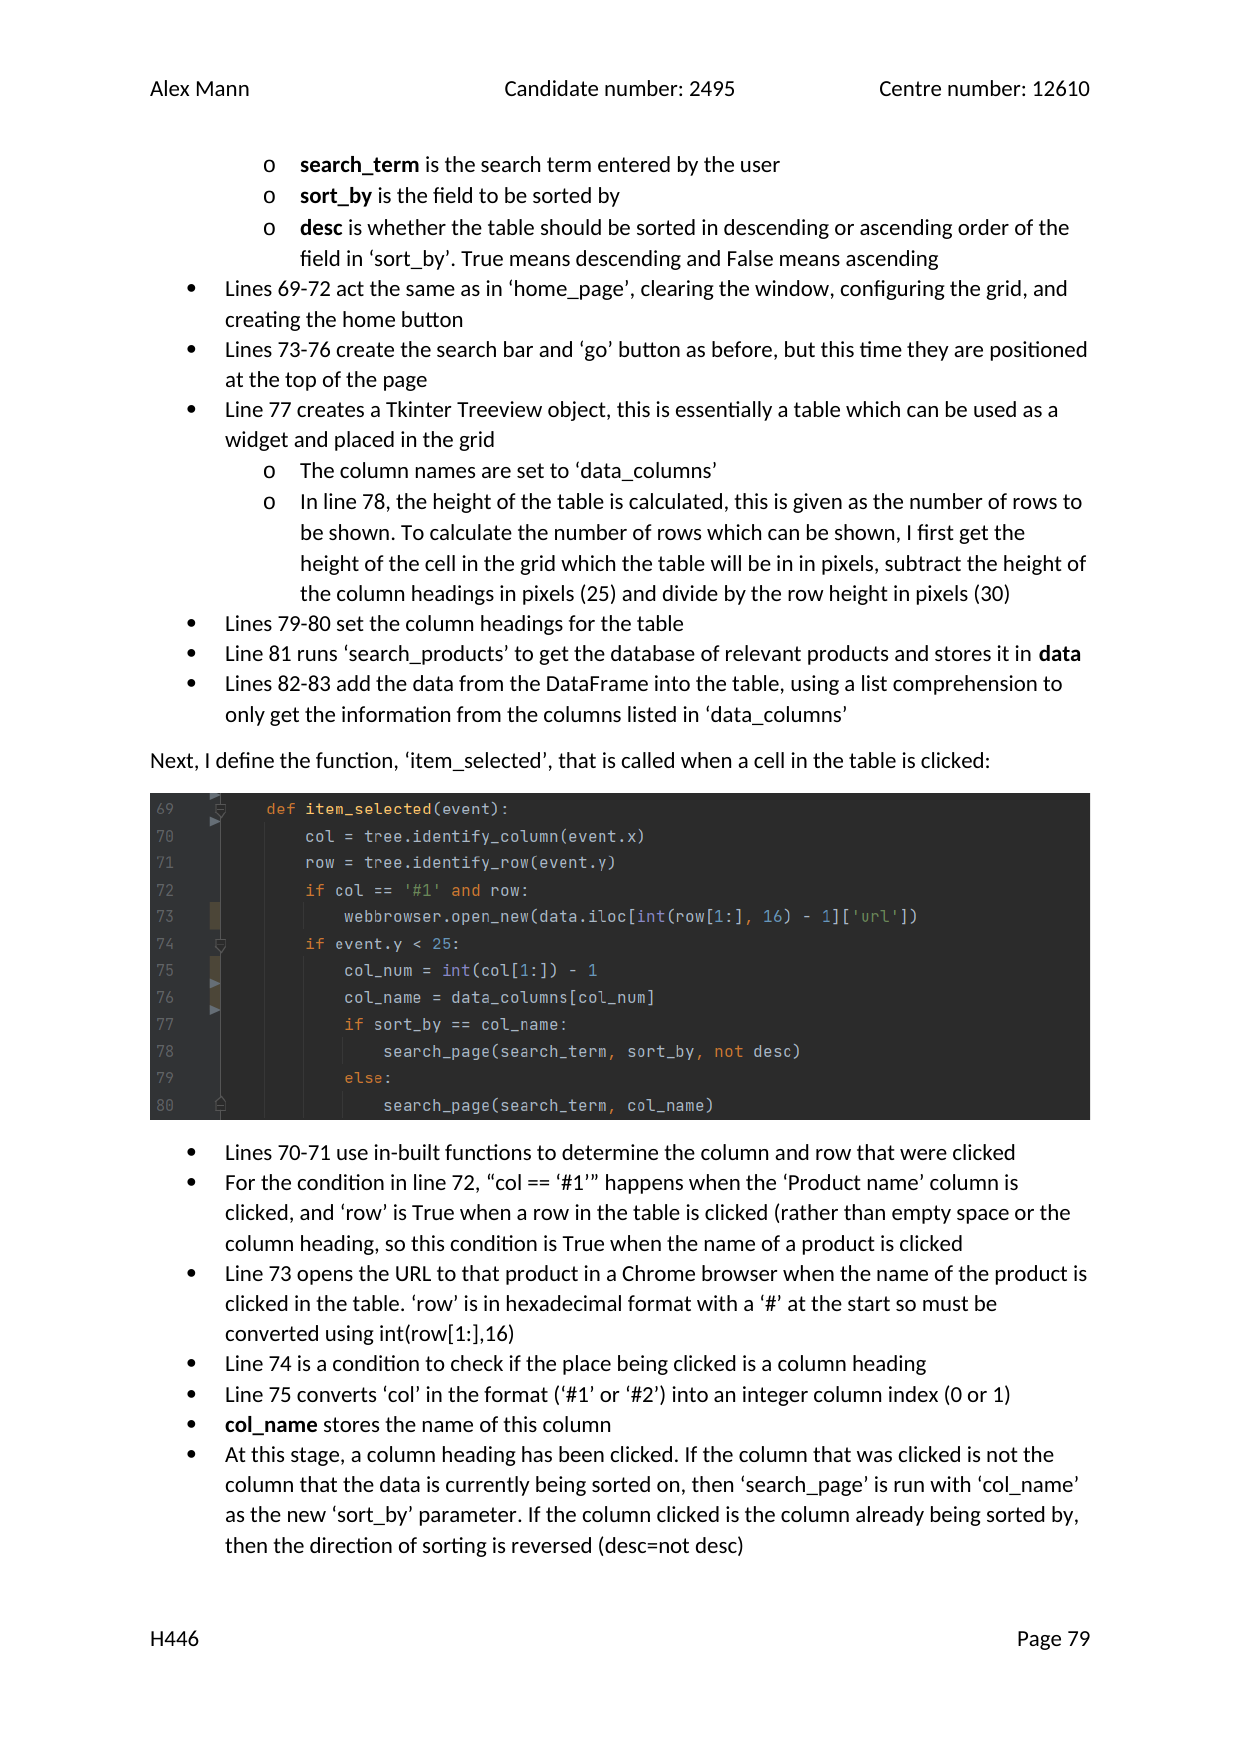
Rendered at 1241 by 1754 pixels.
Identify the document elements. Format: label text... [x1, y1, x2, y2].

list Line 74 is a condition to check if the place being clicked is a column heading [187, 1349, 1090, 1377]
list Lines 82-83 add the data from the DataFrame into the table, using a list comprehension to only get the information from the columns listed in ‘data_columns’ [187, 669, 1090, 728]
list search_term is the search term entered by the user [262, 150, 1090, 179]
picture [150, 793, 1091, 1120]
list Lines 69-72 act the same as in ‘home_page’, clearing the window, configuring the grid, and creating the home button [187, 274, 1090, 333]
text Next, I define the function, ‘item_selected’, that is called when a cell in the table is clicked: [150, 747, 1090, 775]
list sort_by is the field to be sorted by [262, 181, 1090, 211]
list For the condition in line 72, “col == ‘#1’” happens when the ‘Product name’ column is clicked, and ‘row’ is True when a row in the table is clicked (rather than empty space or the column heading, so this condition is True when the name of a product is clicked [187, 1168, 1090, 1257]
list Line 77 creates a Tkinter Treeview object, this is essentially a table which can be used as a widget and placed in the grid [187, 395, 1090, 453]
list Lines 73-76 create the search bar and ‘go’ button as before, but this time they are positioned at the top of the page [187, 335, 1090, 393]
list desc is whether the table should be sorted in descending or ascending order of the field in ‘sort_by’. True means descending and False means ascending [262, 213, 1090, 272]
list The column names are set to ‘data_columns’ [262, 456, 1090, 485]
list Line 81 runs ‘search_products’ to get the database of relevant products and stores it in data [187, 639, 1090, 667]
list Line 75 converts ‘col’ in the format (‘#1’ or ‘#2’) into an integer column index (0 or 1) [187, 1380, 1090, 1408]
list Line 73 opens the URL to that product in a Chrome browser when the name of the product is clicked in the table. ‘row’ is in hexadecimal format with a ‘#’ at the start so must be converted using int(row[1:],16) [187, 1259, 1090, 1347]
list Lines 79-80 set the column headings for the table [187, 609, 1090, 637]
list At this stage, a column heading has been clicked. If the column that was clicked is not the column that the data is currently being sorted on, then ‘search_page’ is run with ‘col_name’ as the new ‘sort_by’ parameter. If the column clicked is the column already being sorted by, then the direction of sorting is reversed (desc=not desc) [187, 1440, 1090, 1559]
list col_name stores the name of this column [187, 1410, 1090, 1438]
list Lines 70-71 use in-built functions to determine the column and row that were clicked [187, 1138, 1090, 1166]
list In line 78, the height of the table is calculated, this is given as the number of rows to be shown. To calculate the number of rows which can be shown, I first get the height of the cell in the grid which the table will be in in pixels, subtract the height of the column headings in pixels (25) and divide by the row height in pixels (30) [262, 487, 1090, 607]
